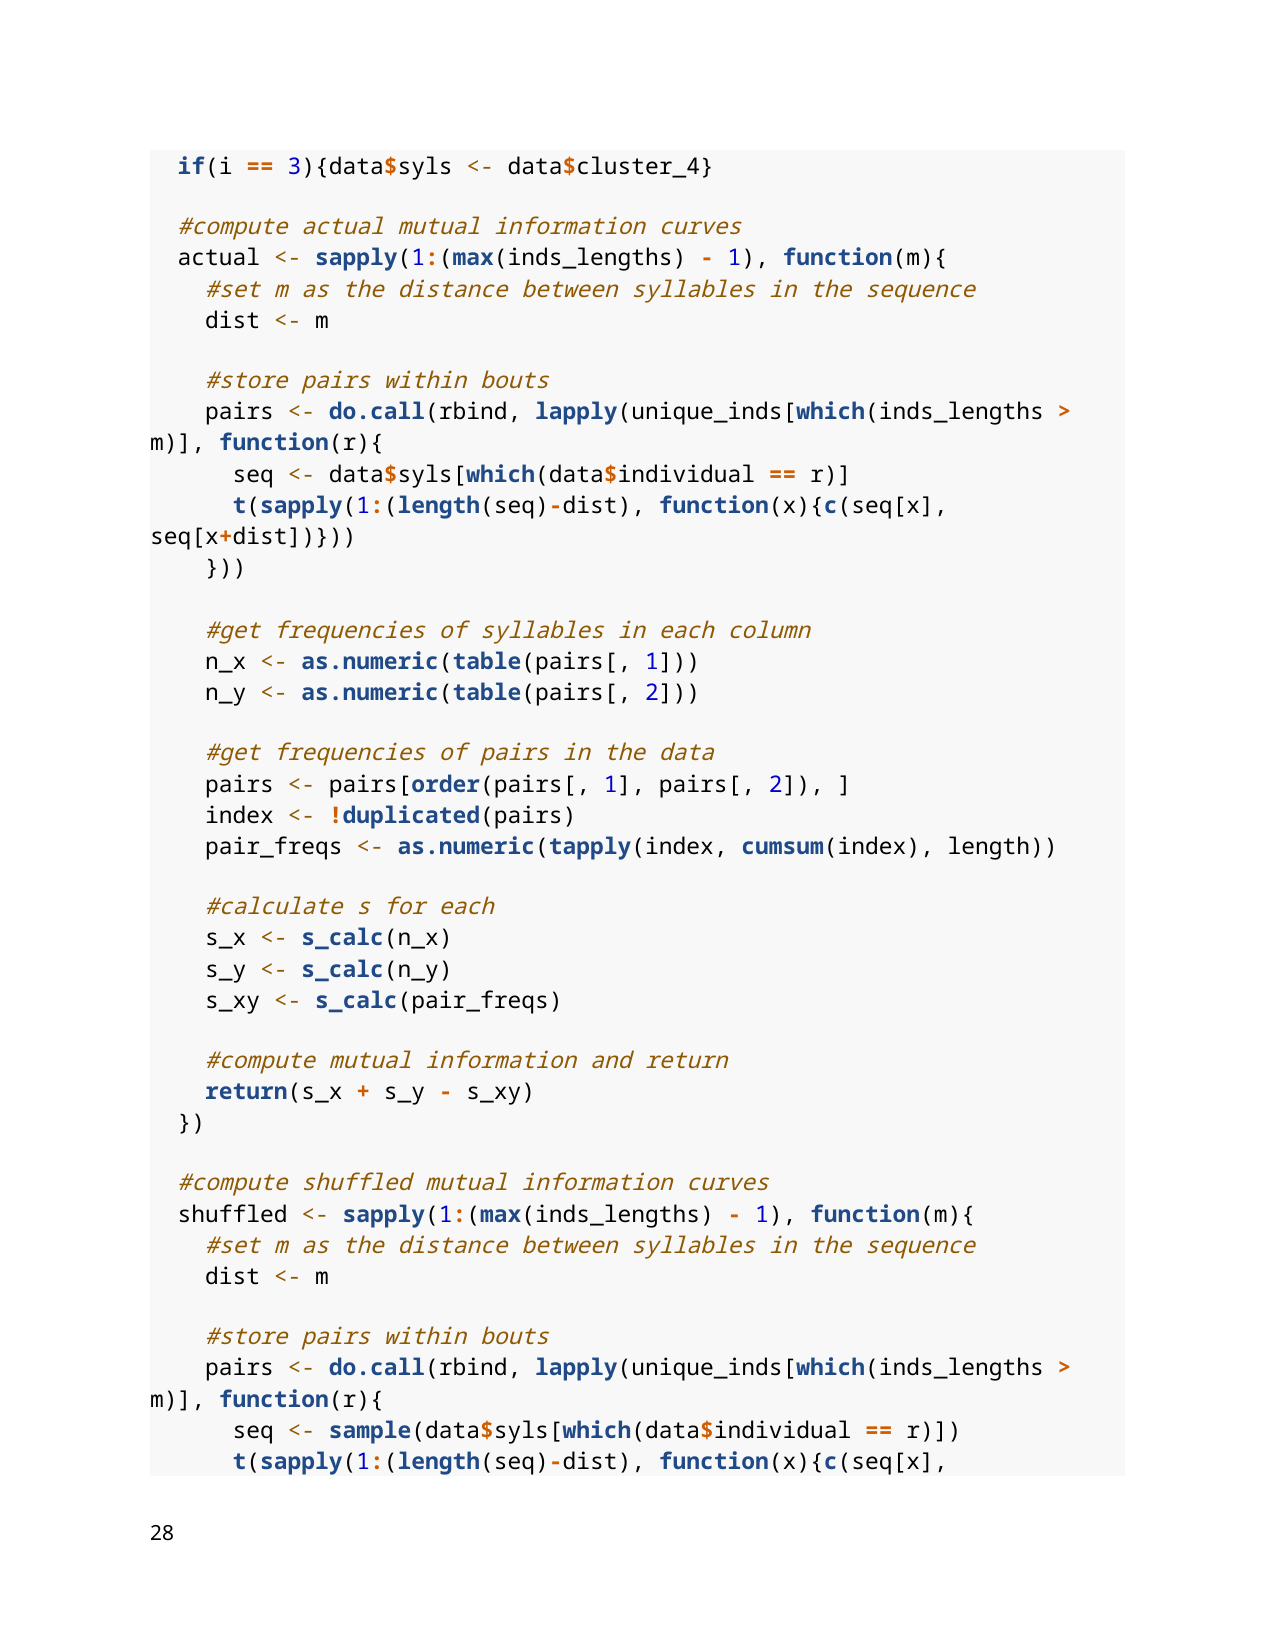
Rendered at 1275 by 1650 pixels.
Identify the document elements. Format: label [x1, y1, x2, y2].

text [150, 150, 1125, 1476]
